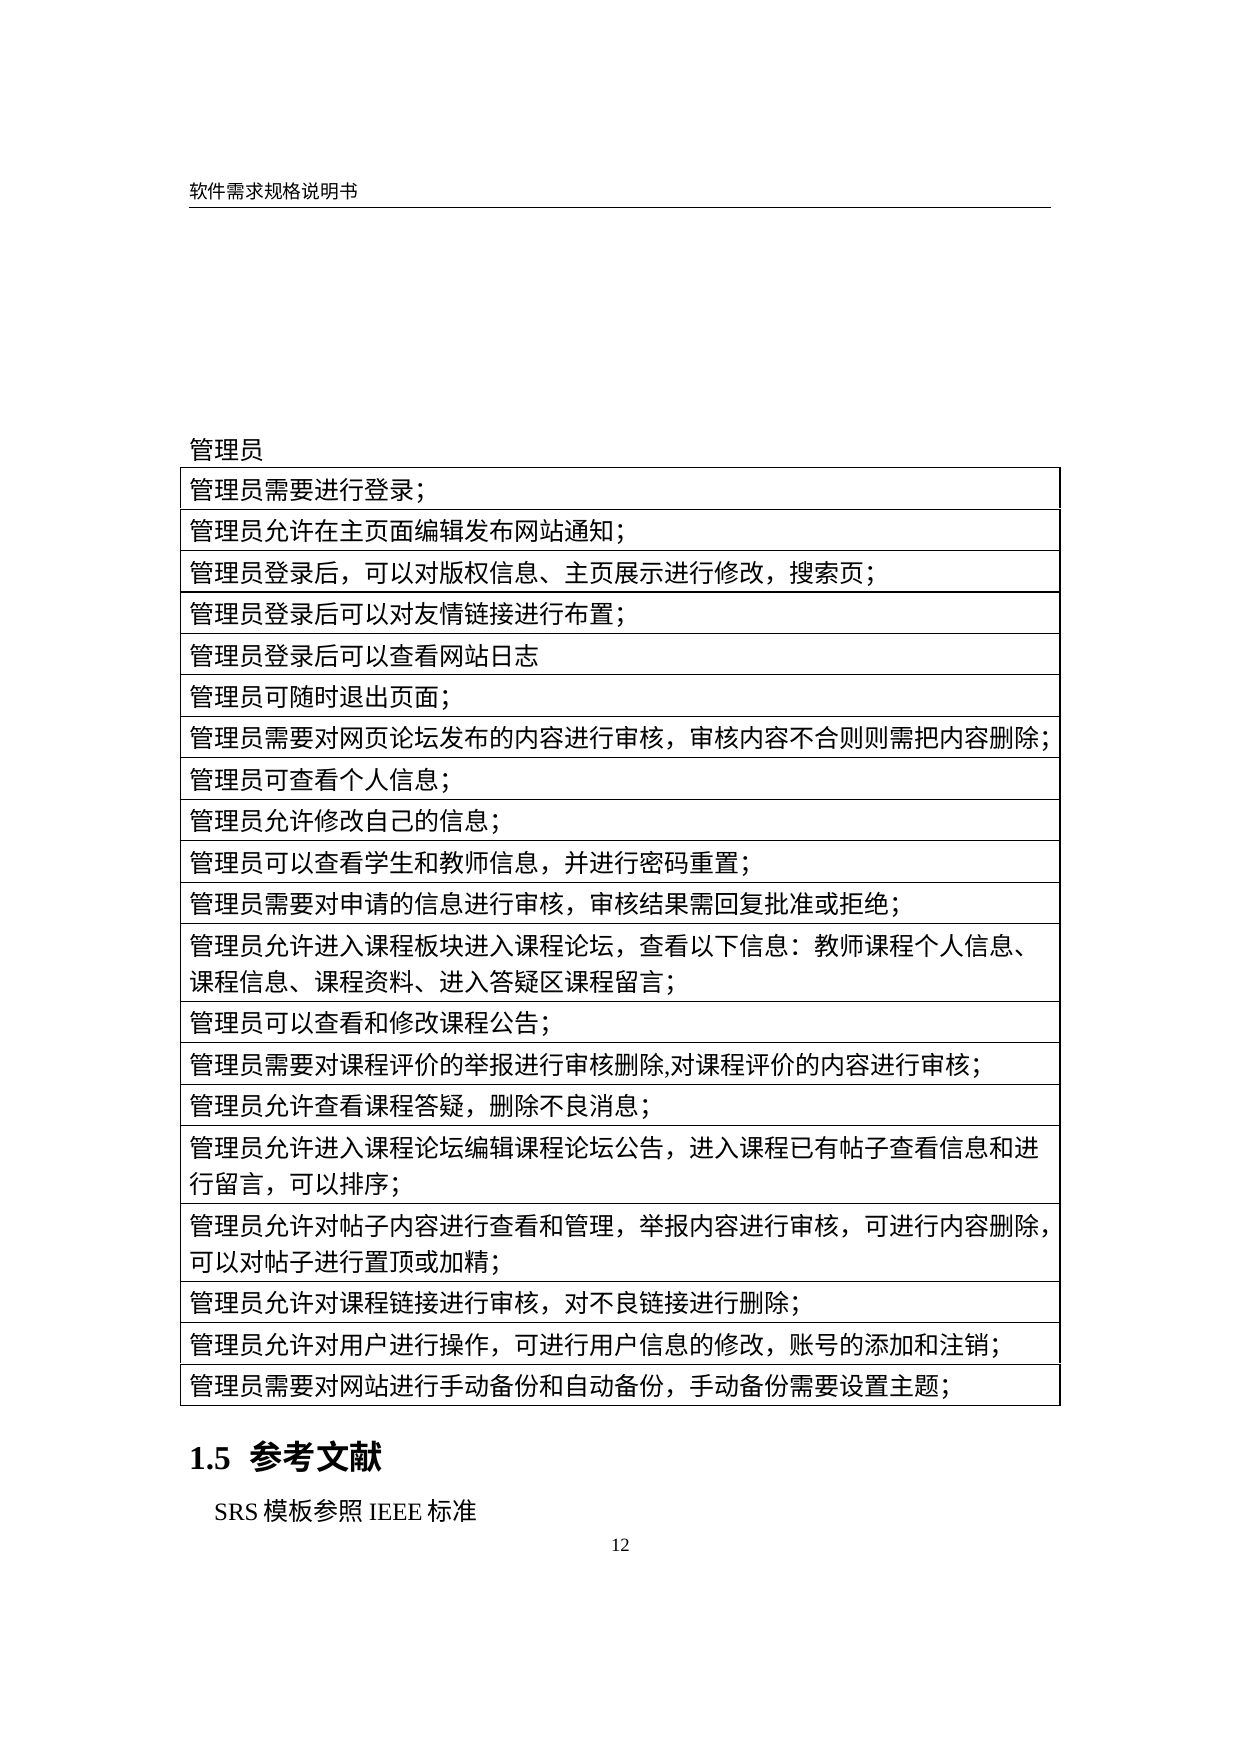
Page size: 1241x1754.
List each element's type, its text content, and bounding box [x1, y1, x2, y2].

text 管理员允许对用户进行操作，可进行用户信息的修改，账号的添加和注销； [181, 1323, 1059, 1363]
text 管理员登录后可以查看网站日志 [181, 634, 1059, 674]
text 管理员允许在主页面编辑发布网站通知； [181, 510, 1059, 550]
subtitle 参考文献 [189, 1431, 1051, 1479]
text 管理员登录后，可以对版权信息、主页展示进行修改，搜索页； [181, 551, 1059, 591]
text 管理员需要对申请的信息进行审核，审核结果需回复批准或拒绝； [181, 883, 1059, 923]
text 管理员需要进行登录； [181, 468, 1059, 508]
text 管理员允许对课程链接进行审核，对不良链接进行删除； [181, 1282, 1059, 1322]
text 管理员允许进入课程论坛编辑课程论坛公告，进入课程已有帖子查看信息和进行留言，可以排序； [181, 1126, 1059, 1203]
text 管理员允许修改自己的信息； [181, 800, 1059, 840]
text 管理员需要对网站进行手动备份和自动备份，手动备份需要设置主题； [181, 1365, 1059, 1405]
text 管理员可以查看和修改课程公告； [181, 1002, 1059, 1042]
text 管理员登录后可以对友情链接进行布置； [181, 593, 1059, 633]
text 管理员允许对帖子内容进行查看和管理，举报内容进行审核，可进行内容删除，可以对帖子进行置顶或加精； [181, 1204, 1059, 1281]
text 管理员 [189, 431, 1051, 467]
text 管理员允许进入课程板块进入课程论坛，查看以下信息：教师课程个人信息、课程信息、课程资料、进入答疑区课程留言； [181, 924, 1059, 1001]
text 管理员可查看个人信息； [181, 758, 1059, 799]
text SRS模板参照IEEE标准 [189, 1492, 1051, 1528]
text 管理员需要对网页论坛发布的内容进行审核，审核内容不合则则需把内容删除； [181, 717, 1059, 757]
text 管理员允许查看课程答疑，删除不良消息； [181, 1085, 1059, 1125]
text 管理员可以查看学生和教师信息，并进行密码重置； [181, 841, 1059, 882]
text 管理员需要对课程评价的举报进行审核删除,对课程评价的内容进行审核； [181, 1043, 1059, 1084]
text 管理员可随时退出页面； [181, 675, 1059, 716]
